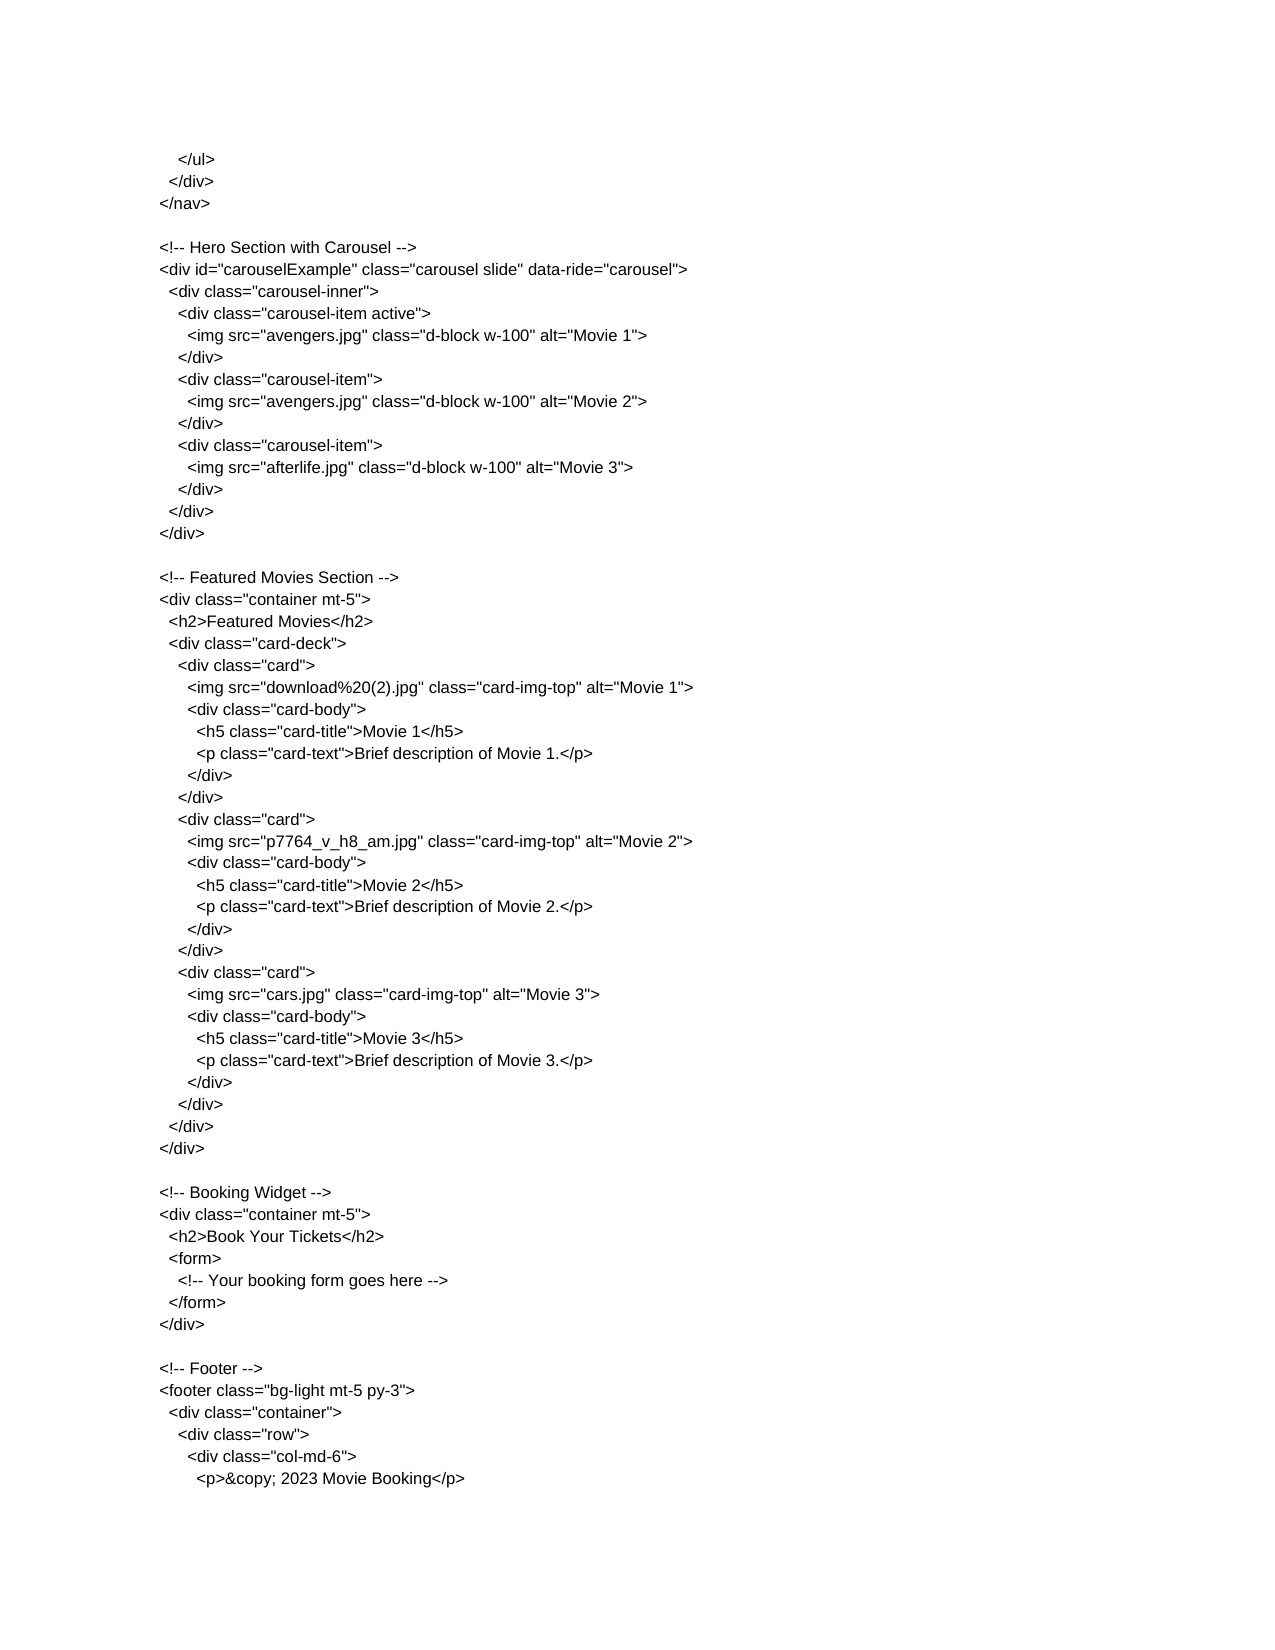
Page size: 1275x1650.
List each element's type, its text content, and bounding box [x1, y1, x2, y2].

text <div class="carousel-item"> [150, 436, 1125, 455]
text <footer class="bg-light mt-5 py-3"> [150, 1381, 1125, 1400]
text <div class="carousel-item"> [150, 370, 1125, 389]
text <div class="card-deck"> [150, 633, 1125, 653]
text <div class="card-body"> [150, 699, 1125, 719]
text <h5 class="card-title">Movie 2</h5> [150, 875, 1125, 894]
text <img src="afterlife.jpg" class="d-block w-100" alt="Movie 3"> [150, 458, 1125, 477]
text <!-- Footer --> [150, 1359, 1125, 1378]
text <!-- Booking Widget --> [150, 1183, 1125, 1202]
text <div class="container"> [150, 1403, 1125, 1422]
text </div> [150, 524, 1125, 543]
text </div> [150, 480, 1125, 499]
text <div class="card"> [150, 809, 1125, 828]
text <h2>Featured Movies</h2> [150, 612, 1125, 631]
text <img src="p7764_v_h8_am.jpg" class="card-img-top" alt="Movie 2"> [150, 831, 1125, 851]
text </div> [150, 941, 1125, 960]
text </ul> [150, 150, 1125, 169]
text </form> [150, 1293, 1125, 1312]
text </div> [150, 919, 1125, 938]
text <!-- Hero Section with Carousel --> [150, 238, 1125, 257]
text <p>&copy; 2023 Movie Booking</p> [150, 1469, 1125, 1488]
text </div> [150, 1315, 1125, 1334]
text </div> [150, 1095, 1125, 1114]
text </div> [150, 787, 1125, 807]
text <!-- Your booking form goes here --> [150, 1271, 1125, 1290]
text <div class="card-body"> [150, 1007, 1125, 1026]
text <img src="avengers.jpg" class="d-block w-100" alt="Movie 2"> [150, 392, 1125, 411]
text <p class="card-text">Brief description of Movie 2.</p> [150, 897, 1125, 916]
text <!-- Featured Movies Section --> [150, 568, 1125, 587]
text </div> [150, 348, 1125, 367]
text <div class="carousel-inner"> [150, 282, 1125, 301]
text <div class="container mt-5"> [150, 1205, 1125, 1224]
text </div> [150, 1073, 1125, 1092]
text <form> [150, 1249, 1125, 1268]
text </div> [150, 172, 1125, 191]
text <h5 class="card-title">Movie 1</h5> [150, 721, 1125, 741]
text <div class="row"> [150, 1425, 1125, 1444]
text <p class="card-text">Brief description of Movie 1.</p> [150, 743, 1125, 763]
text </div> [150, 1139, 1125, 1158]
text <p class="card-text">Brief description of Movie 3.</p> [150, 1051, 1125, 1070]
text </div> [150, 414, 1125, 433]
text <div id="carouselExample" class="carousel slide" data-ride="carousel"> [150, 260, 1125, 279]
text </div> [150, 765, 1125, 784]
text <img src="cars.jpg" class="card-img-top" alt="Movie 3"> [150, 985, 1125, 1004]
text </div> [150, 1117, 1125, 1136]
text <img src="avengers.jpg" class="d-block w-100" alt="Movie 1"> [150, 326, 1125, 345]
text <h5 class="card-title">Movie 3</h5> [150, 1029, 1125, 1048]
text <div class="carousel-item active"> [150, 304, 1125, 323]
text <div class="container mt-5"> [150, 589, 1125, 609]
text <div class="card"> [150, 656, 1125, 675]
text <div class="col-md-6"> [150, 1447, 1125, 1466]
text <h2>Book Your Tickets</h2> [150, 1227, 1125, 1246]
text </div> [150, 502, 1125, 521]
text </nav> [150, 194, 1125, 213]
text <div class="card-body"> [150, 853, 1125, 872]
text <img src="download%20(2).jpg" class="card-img-top" alt="Movie 1"> [150, 677, 1125, 697]
text <div class="card"> [150, 963, 1125, 982]
